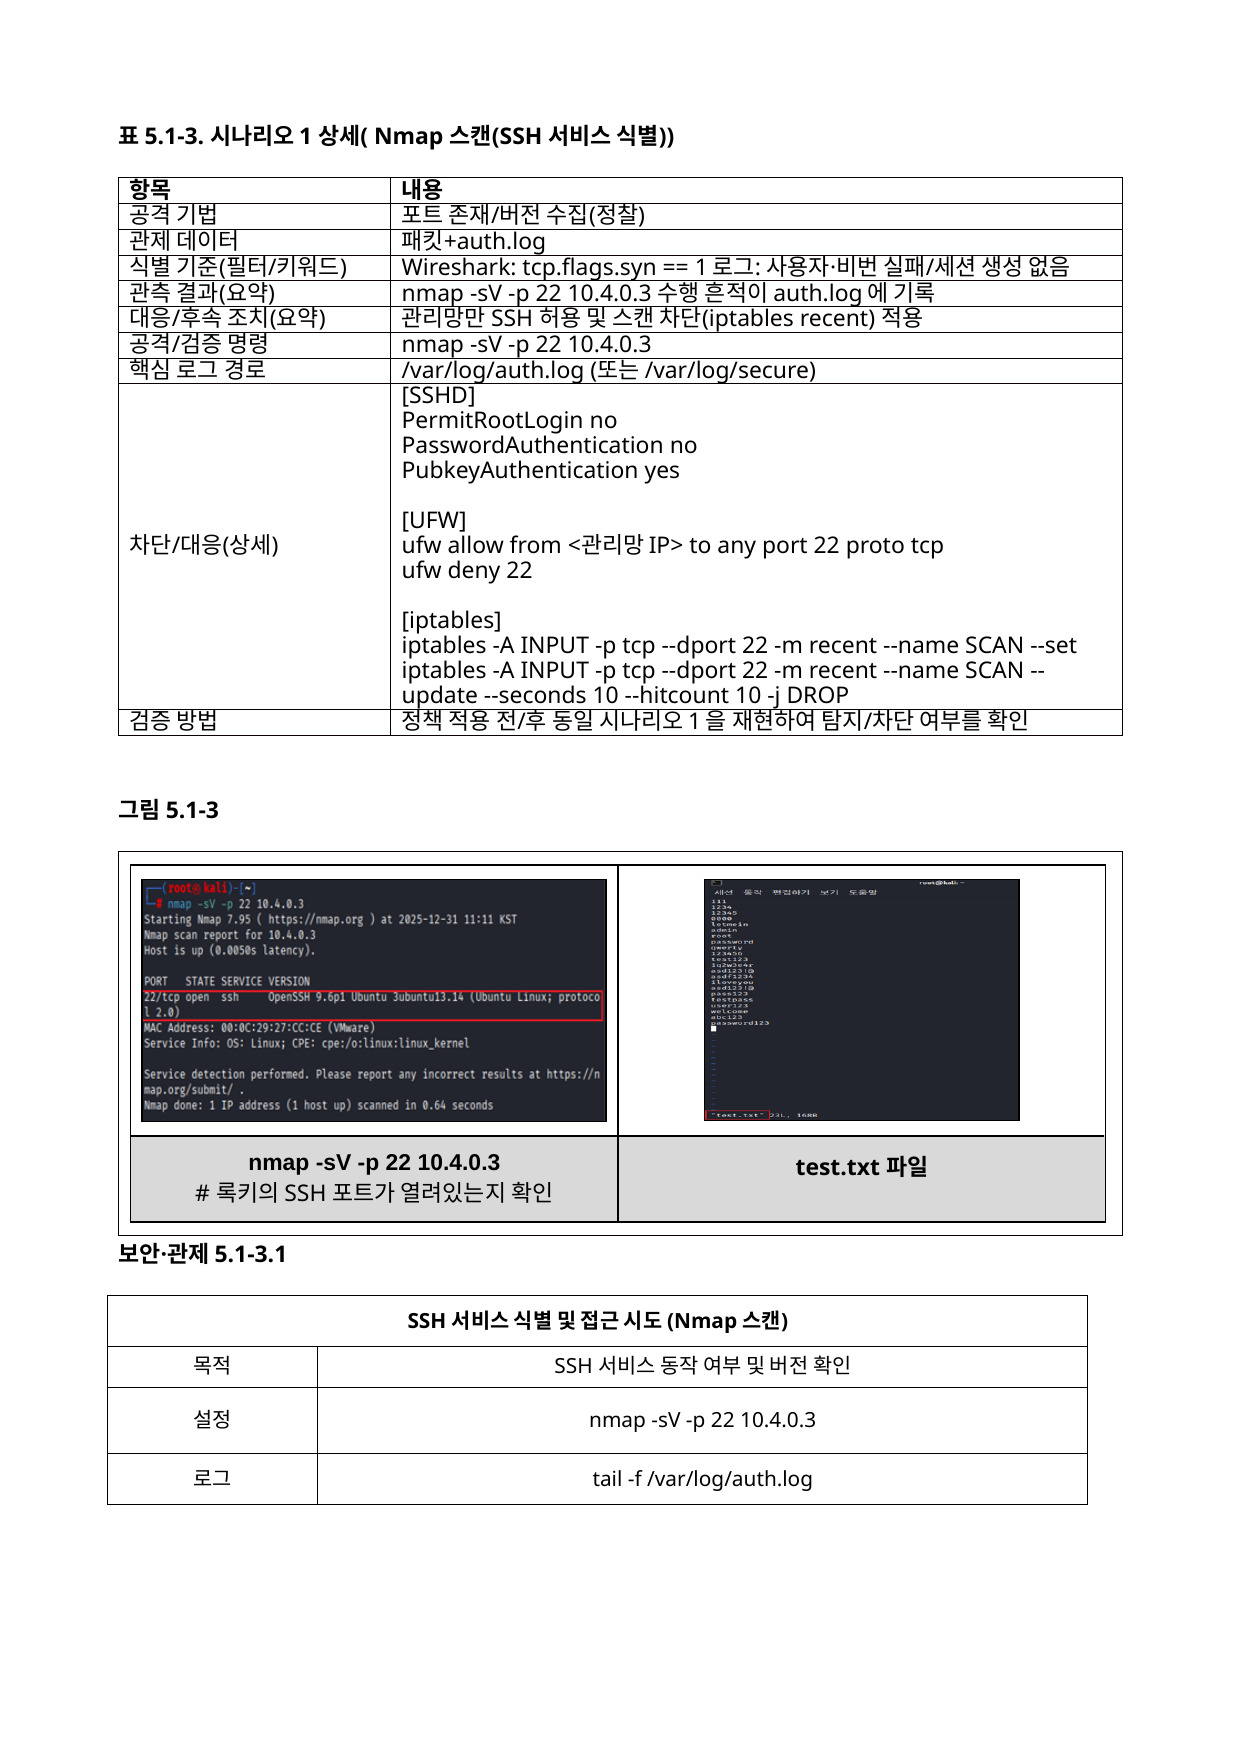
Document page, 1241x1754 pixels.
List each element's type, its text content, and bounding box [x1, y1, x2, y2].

table_cell 공격 기법 [119, 204, 390, 229]
table_cell 관제 데이터 [119, 230, 390, 254]
table_cell 검증 방법 [119, 710, 390, 734]
table_header [119, 852, 1122, 1235]
table_cell 포트 존재/버전 수집(정찰) [391, 204, 1122, 229]
table_cell SSH 서비스 동작 여부 및 버전 확인 [318, 1347, 1087, 1386]
table_cell tail -f /var/log/auth.log [318, 1454, 1087, 1504]
table_header 내용 [391, 178, 1122, 203]
table_cell 정책 적용 전/후 동일 시나리오1을 재현하여 탐지/차단 여부를 확인 [391, 710, 1122, 734]
table_cell 설정 [108, 1388, 317, 1453]
table_cell nmap -sV -p 22 10.4.0.3 수행 흔적이 auth.log에 기록 [391, 281, 1122, 306]
text 표 5.1-3. 시나리오1 상세( Nmap 스캔(SSH 서비스 식별)) [118, 118, 1122, 151]
table_cell 핵심 로그 경로 [119, 359, 390, 383]
table_cell 로그 [108, 1454, 317, 1504]
table_cell 대응/후속 조치(요약) [119, 307, 390, 332]
table_cell 관측 결과(요약) [119, 281, 390, 306]
table_cell nmap -sV -p 22 10.4.0.3 [318, 1388, 1087, 1453]
picture [143, 880, 605, 1121]
table_cell 패킷+auth.log [391, 230, 1122, 254]
table_cell 차단/대응(상세) [119, 384, 390, 709]
table_cell 식별 기준(필터/키워드) [119, 256, 390, 280]
table_cell 관리망만 SSH 허용 및 스캔 차단(iptables recent) 적용 [391, 307, 1122, 332]
text 보안·관제 5.1-3.1 [118, 1236, 1122, 1269]
table_cell Wireshark: tcp.flags.syn == 1로그: 사용자·비번 실패/세션 생성 없음 [391, 256, 1122, 280]
table_header SSH 서비스 식별 및 접근 시도 (Nmap 스캔) [108, 1296, 1087, 1346]
picture [705, 880, 1018, 1120]
table_cell 목적 [108, 1347, 317, 1386]
table_header 항목 [119, 178, 390, 203]
table_cell 공격/검증 명령 [119, 333, 390, 357]
text 그림 5.1-3 [118, 792, 1122, 825]
table_cell nmap -sV -p 22 10.4.0.3 [391, 333, 1122, 357]
table_cell [SSHD] PermitRootLogin no PasswordAuthentication no PubkeyAuthentication yes [UFW] ufw allow from <관리망IP> to any port 22 proto tcp ufw deny 22 [iptables] iptables -A INPUT -p tcp --dport 22 -m recent --name SCAN --set iptables -A INPUT -p tcp --dport 22 -m recent --name SCAN --update --seconds 10 --hitcount 10 -j DROP [391, 384, 1122, 709]
table_cell /var/log/auth.log (또는 /var/log/secure) [391, 359, 1122, 383]
